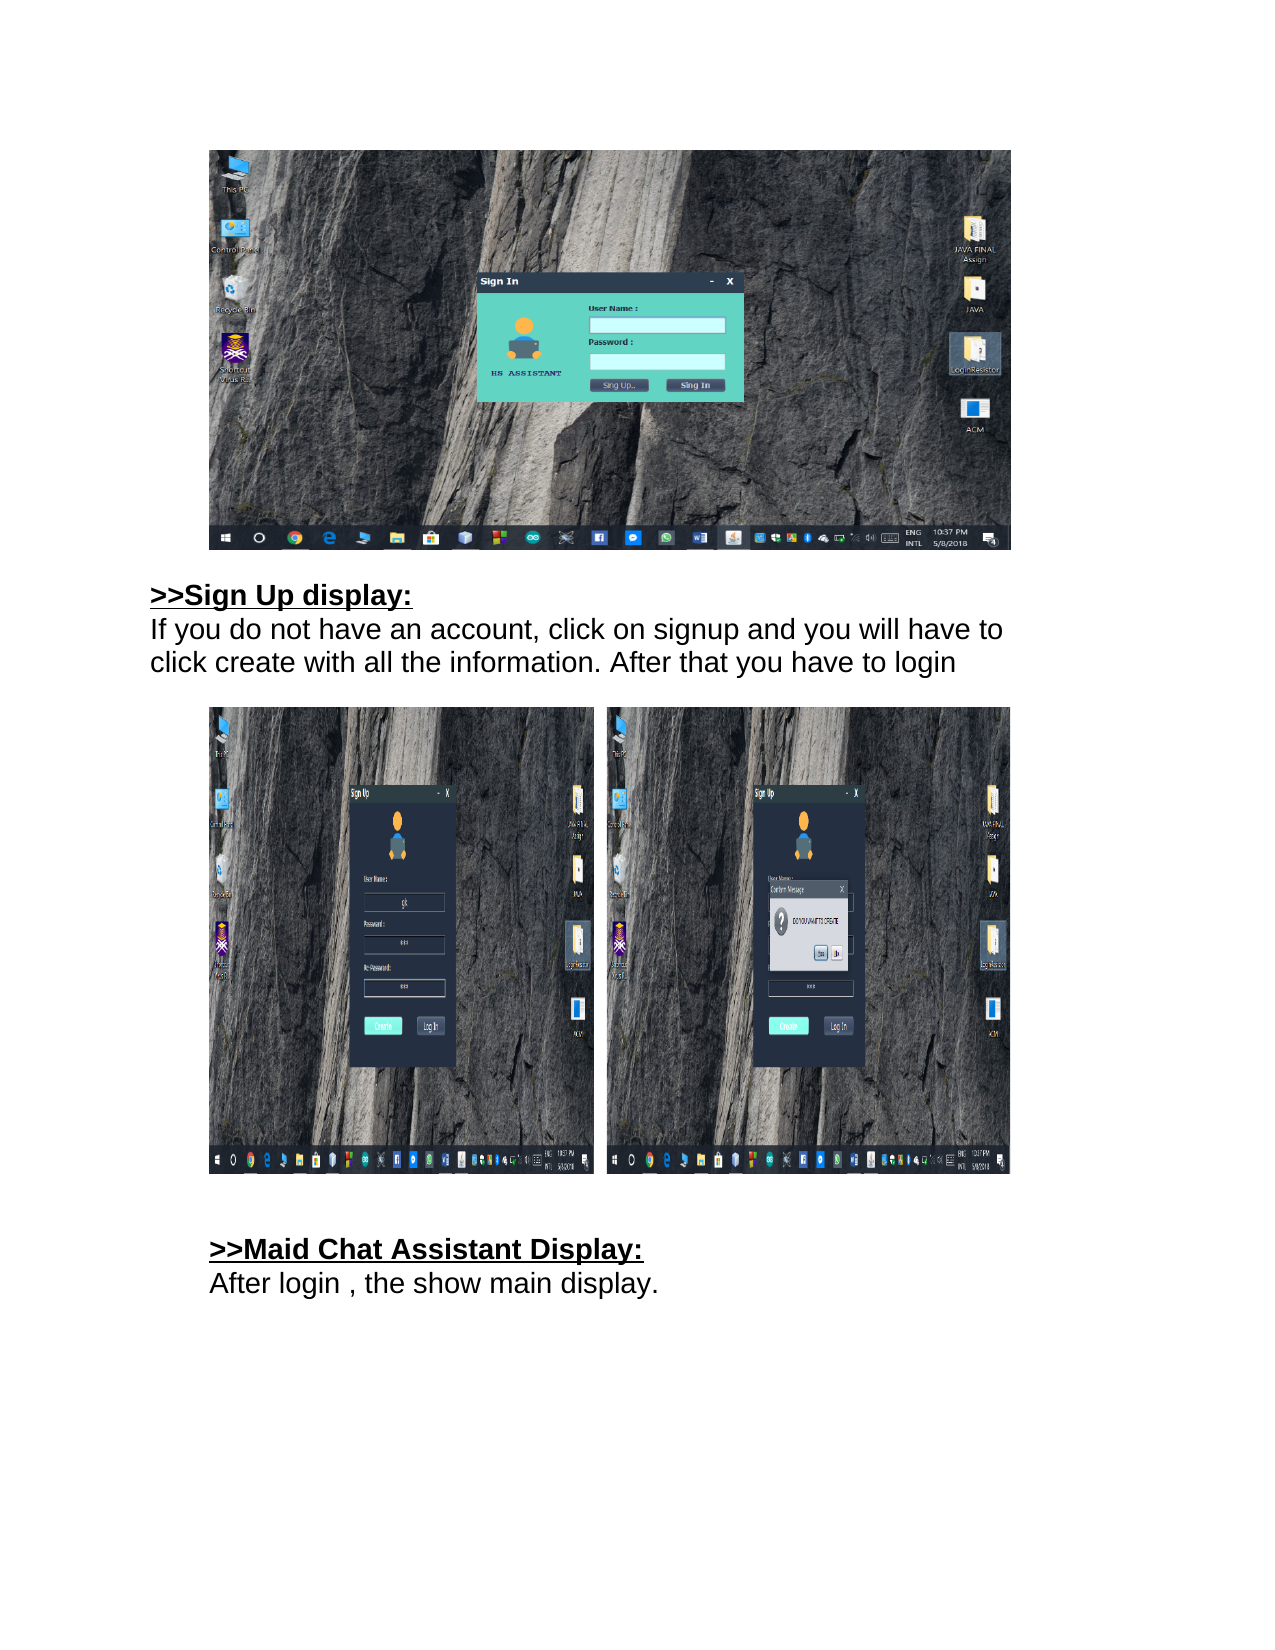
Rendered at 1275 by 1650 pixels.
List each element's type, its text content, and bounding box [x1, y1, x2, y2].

text >>Maid Chat Assistant Display: [209, 1232, 1036, 1266]
text >>Sign Up display: [150, 578, 1036, 612]
text If you do not have an account, click on signup and you will have to click create with all the information. After that you have to login [150, 612, 1036, 679]
picture [606, 707, 1011, 1174]
text After login , the show main display. [209, 1266, 1036, 1299]
picture [209, 150, 1011, 550]
picture [209, 707, 594, 1174]
